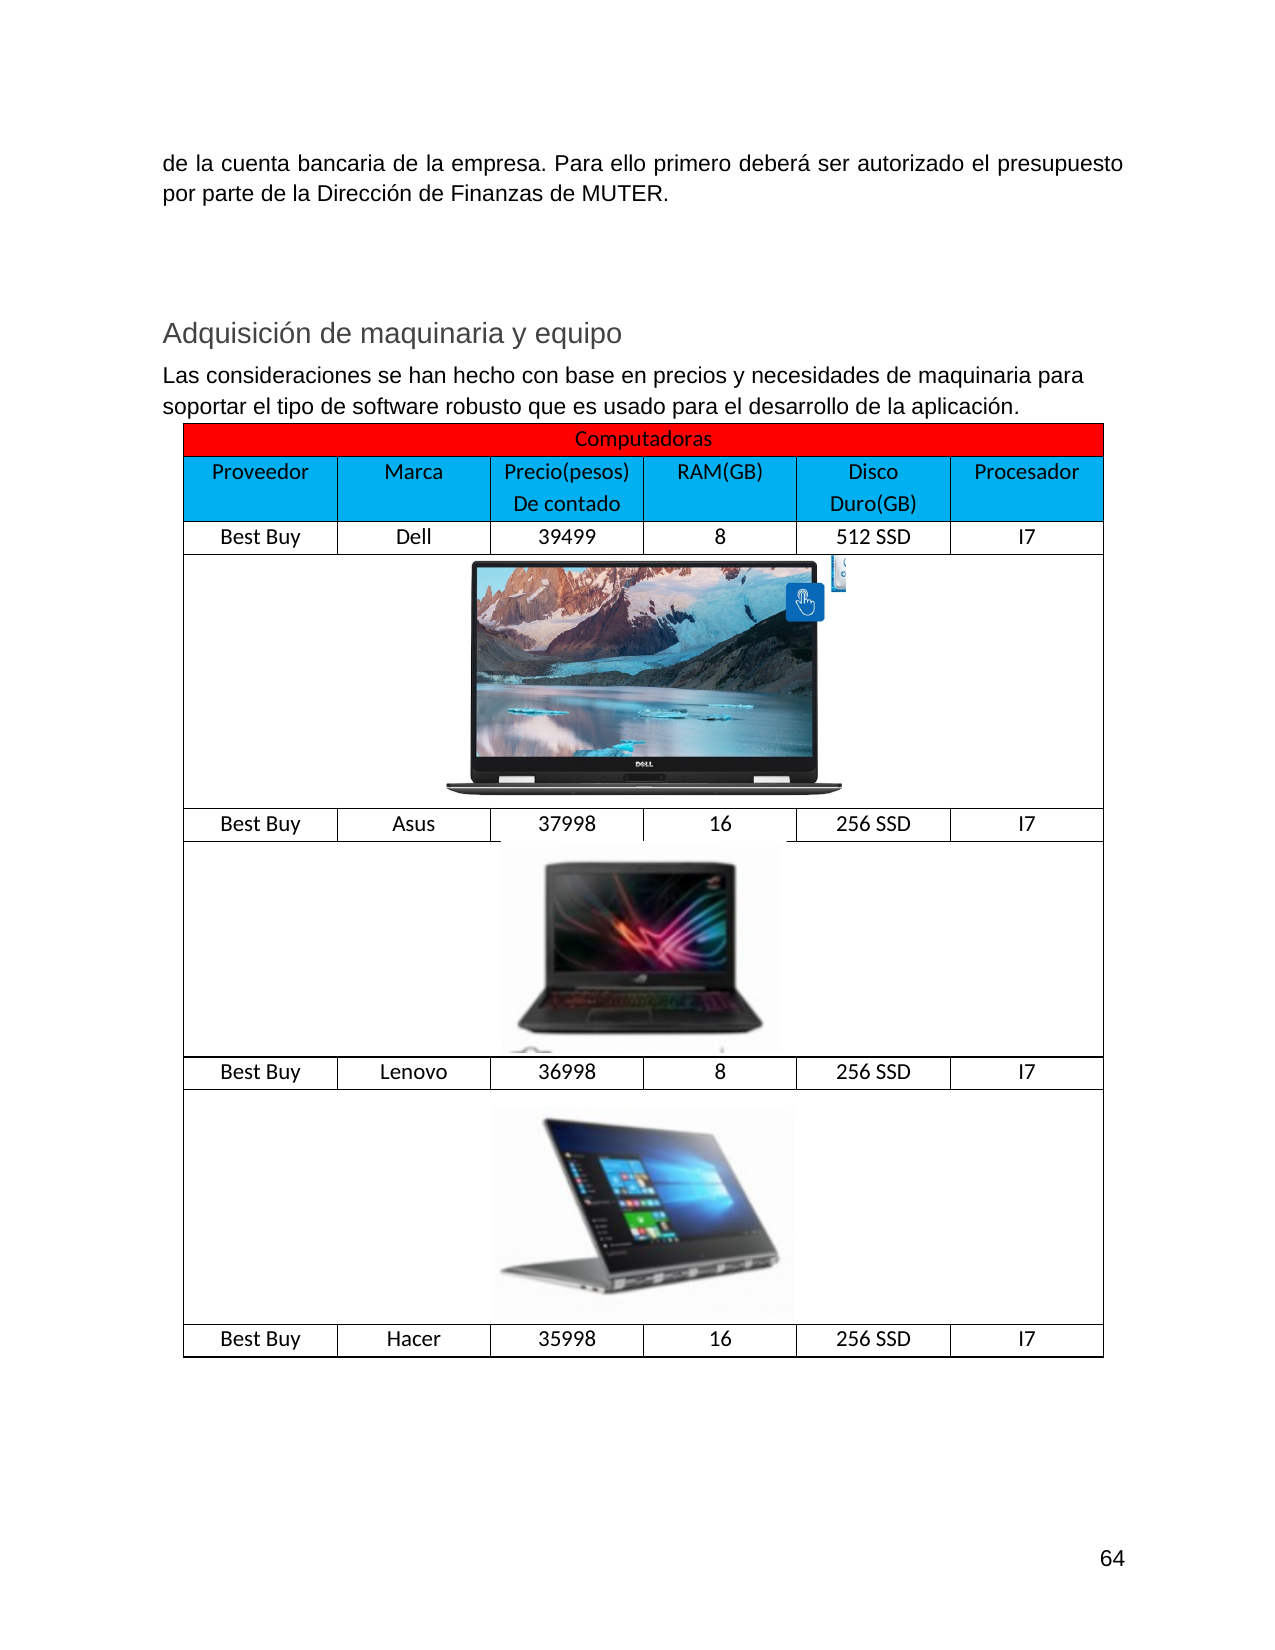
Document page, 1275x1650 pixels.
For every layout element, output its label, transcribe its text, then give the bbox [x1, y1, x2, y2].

text Las consideraciones se han hecho con base en precios y necesidades de maquinaria para soportar el tipo de software robusto que es usado para el desarrollo de la aplicación. [162, 362, 1125, 419]
table_cell Asus [338, 809, 490, 841]
table_cell Best Buy [184, 1058, 337, 1089]
table_cell 512 SSD [797, 522, 950, 554]
table_cell [184, 1090, 1103, 1323]
table_cell I7 [951, 809, 1103, 841]
table_cell I7 [951, 1325, 1103, 1356]
table_cell 8 [644, 1058, 796, 1089]
table_cell Marca [338, 457, 490, 521]
table_cell I7 [951, 1058, 1103, 1089]
table_cell Best Buy [184, 809, 337, 841]
table_cell RAM(GB) [644, 457, 796, 521]
table_cell 39499 [491, 522, 643, 554]
table_cell 37998 [491, 809, 643, 841]
table_cell 16 [644, 1325, 796, 1356]
picture [441, 555, 846, 804]
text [162, 150, 1125, 207]
table_cell Disco Duro(GB) [797, 457, 950, 521]
table_cell Procesador [951, 457, 1103, 521]
table_cell 256 SSD [797, 1325, 950, 1356]
picture [492, 1090, 795, 1320]
table_cell Best Buy [184, 1325, 337, 1356]
table_cell Dell [338, 522, 490, 554]
table_cell Proveedor [184, 457, 337, 521]
picture [500, 841, 787, 1053]
table_cell 36998 [491, 1058, 643, 1089]
table_header Computadoras [184, 424, 1103, 456]
table_cell 16 [644, 809, 796, 841]
table_cell Lenovo [338, 1058, 490, 1089]
table_cell I7 [951, 522, 1103, 554]
table_cell [184, 555, 1103, 808]
table_cell Precio(pesos) De contado [491, 457, 643, 521]
table_cell [184, 842, 1103, 1056]
table_cell Best Buy [184, 522, 337, 554]
table_cell 8 [644, 522, 796, 554]
table_cell 35998 [491, 1325, 643, 1356]
table_cell 256 SSD [797, 809, 950, 841]
table_cell Hacer [338, 1325, 490, 1356]
subtitle Adquisición de maquinaria y equipo [162, 316, 1125, 349]
table_cell 256 SSD [797, 1058, 950, 1089]
